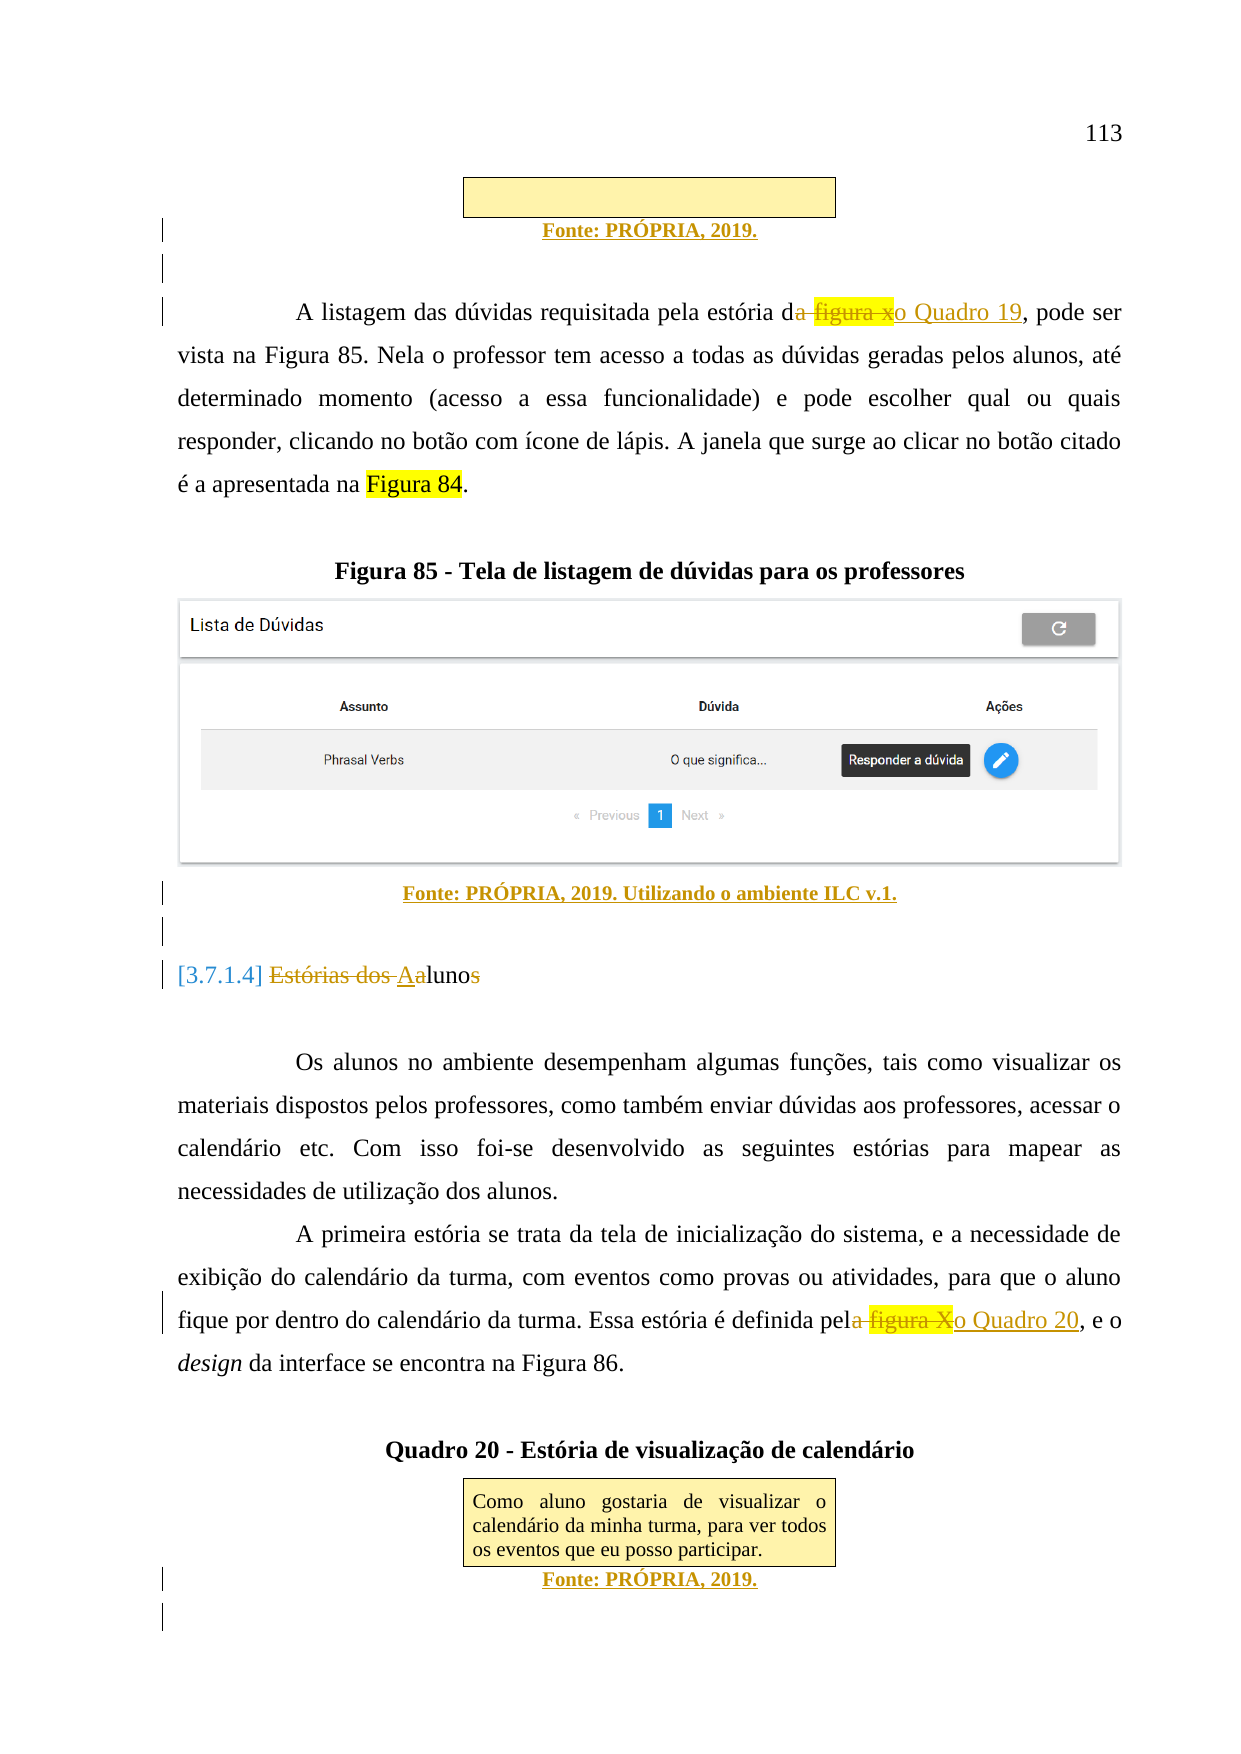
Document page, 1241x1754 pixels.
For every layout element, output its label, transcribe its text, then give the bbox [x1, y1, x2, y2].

text A listagem das dúvidas requisitada pela estória d, pode ser vista na . Nela o professor tem acesso a todas as dúvidas geradas pelos alunos, até determinado momento (acesso a essa funcionalidade) e pode escolher qual ou quais responder, clicando no botão com ícone de lápis. A janela que surge ao clicar no botão citado é a apresentada na . [177, 297, 1122, 498]
picture [177, 598, 1123, 867]
text A primeira estória se trata da tela de inicialização do sistema, e a necessidade de exibição do calendário da turma, com eventos como provas ou atividades, para que o aluno fique por dentro do calendário da turma. Essa estória é definida pel, e o design da interface se encontra na . [177, 1219, 1122, 1377]
subtitle luno [177, 960, 1122, 989]
text Os alunos no ambiente desempenham algumas funções, tais como visualizar os materiais dispostos pelos professores, como também enviar dúvidas aos professores, acessar o calendário etc. Com isso foi-se desenvolvido as seguintes estórias para mapear as necessidades de utilização dos alunos. [177, 1047, 1122, 1205]
text Como aluno gostaria de visualizar o calendário da minha turma, para ver todos os eventos que eu posso participar. [464, 1479, 835, 1566]
